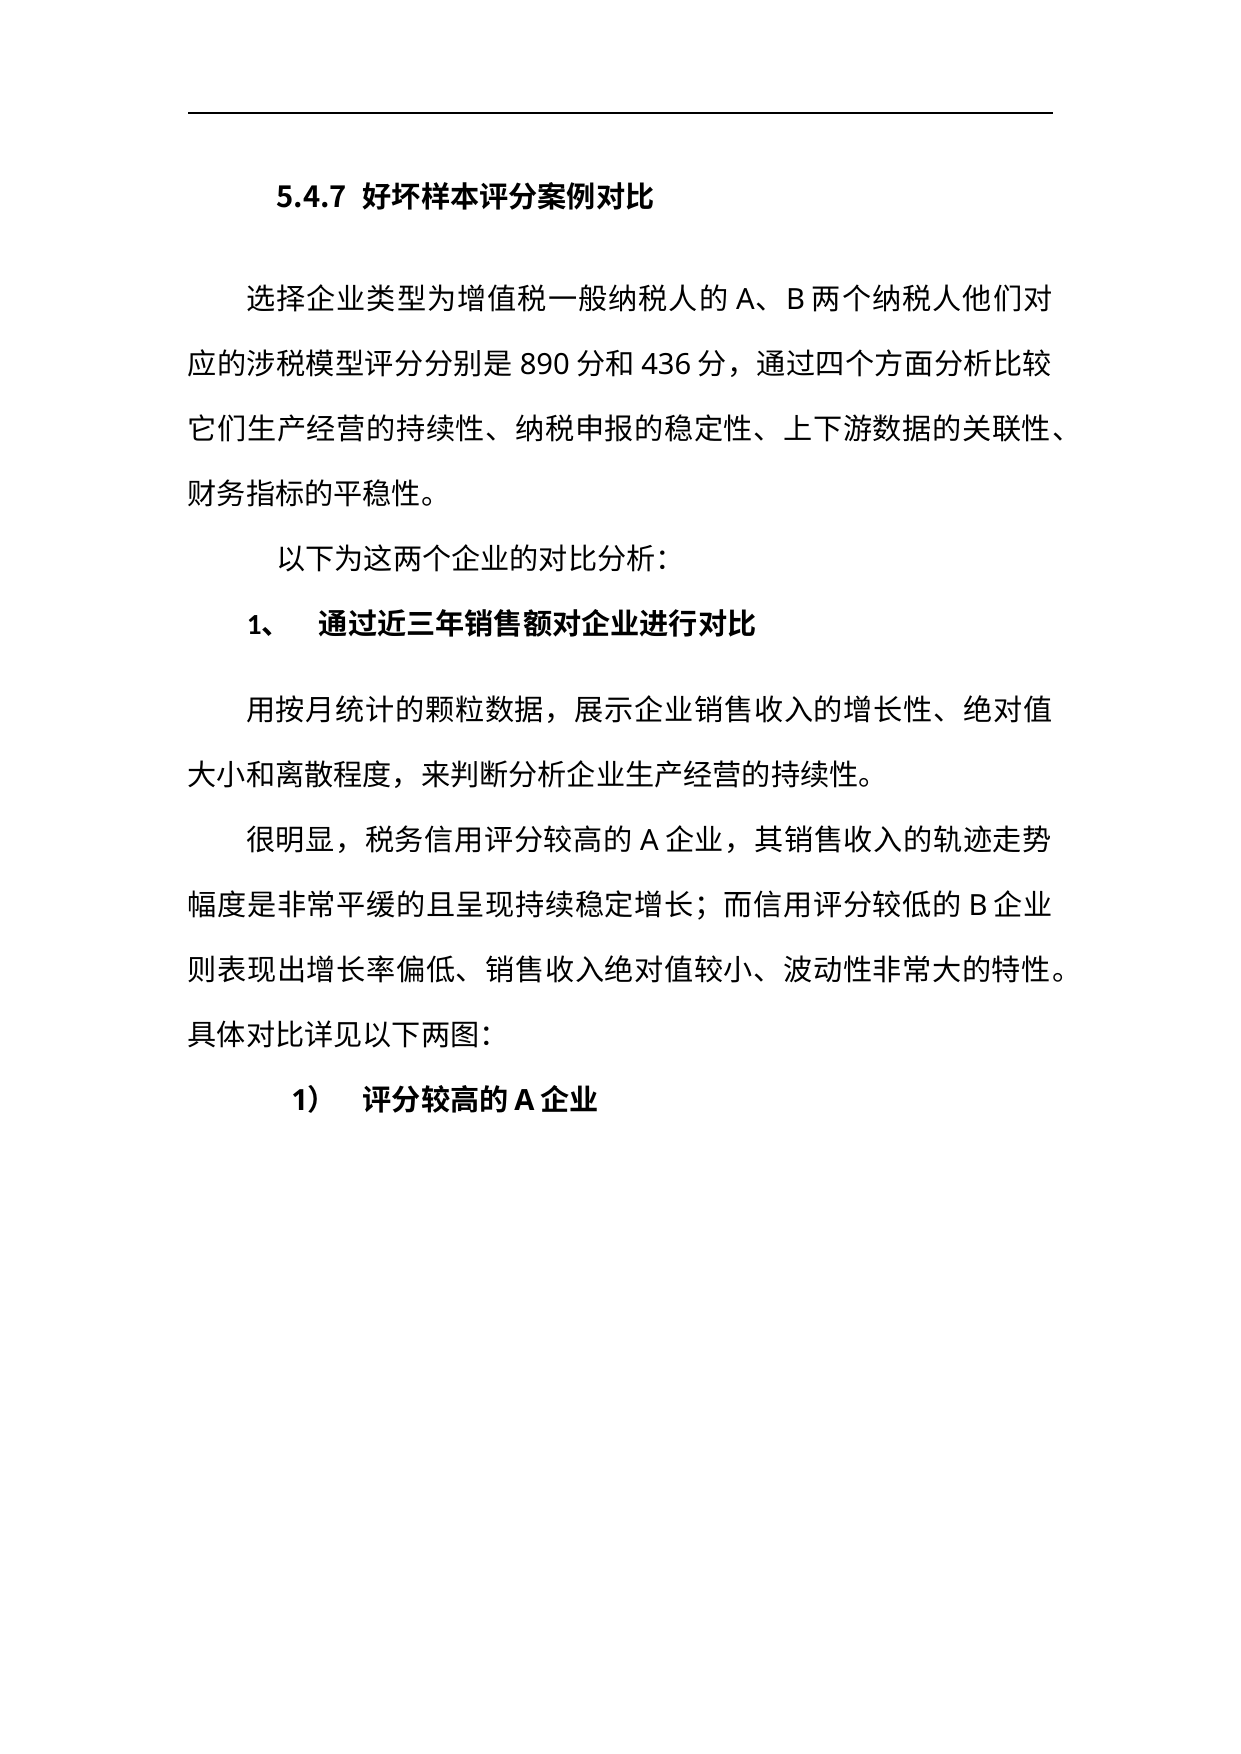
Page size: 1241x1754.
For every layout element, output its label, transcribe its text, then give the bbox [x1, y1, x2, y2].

list 通过近三年销售额对企业进行对比 [247, 589, 1053, 654]
text 用按月统计的颗粒数据，展示企业销售收入的增长性、绝对值大小和离散程度，来判断分析企业生产经营的持续性。 [187, 676, 1053, 806]
text 很明显，税务信用评分较高的A企业，其销售收入的轨迹走势幅度是非常平缓的且呈现持续稳定增长；而信用评分较低的B企业则表现出增长率偏低、销售收入绝对值较小、波动性非常大的特性。具体对比详见以下两图： [187, 806, 1053, 1066]
list 评分较高的A企业 [291, 1066, 1053, 1131]
text 选择企业类型为增值税一般纳税人的A、B两个纳税人他们对应的涉税模型评分分别是890分和436分，通过四个方面分析比较它们生产经营的持续性、纳税申报的稳定性、上下游数据的关联性、财务指标的平稳性。 [187, 264, 1053, 524]
list 好坏样本评分案例对比 [276, 162, 1053, 227]
text 以下为这两个企业的对比分析： [187, 524, 1053, 589]
